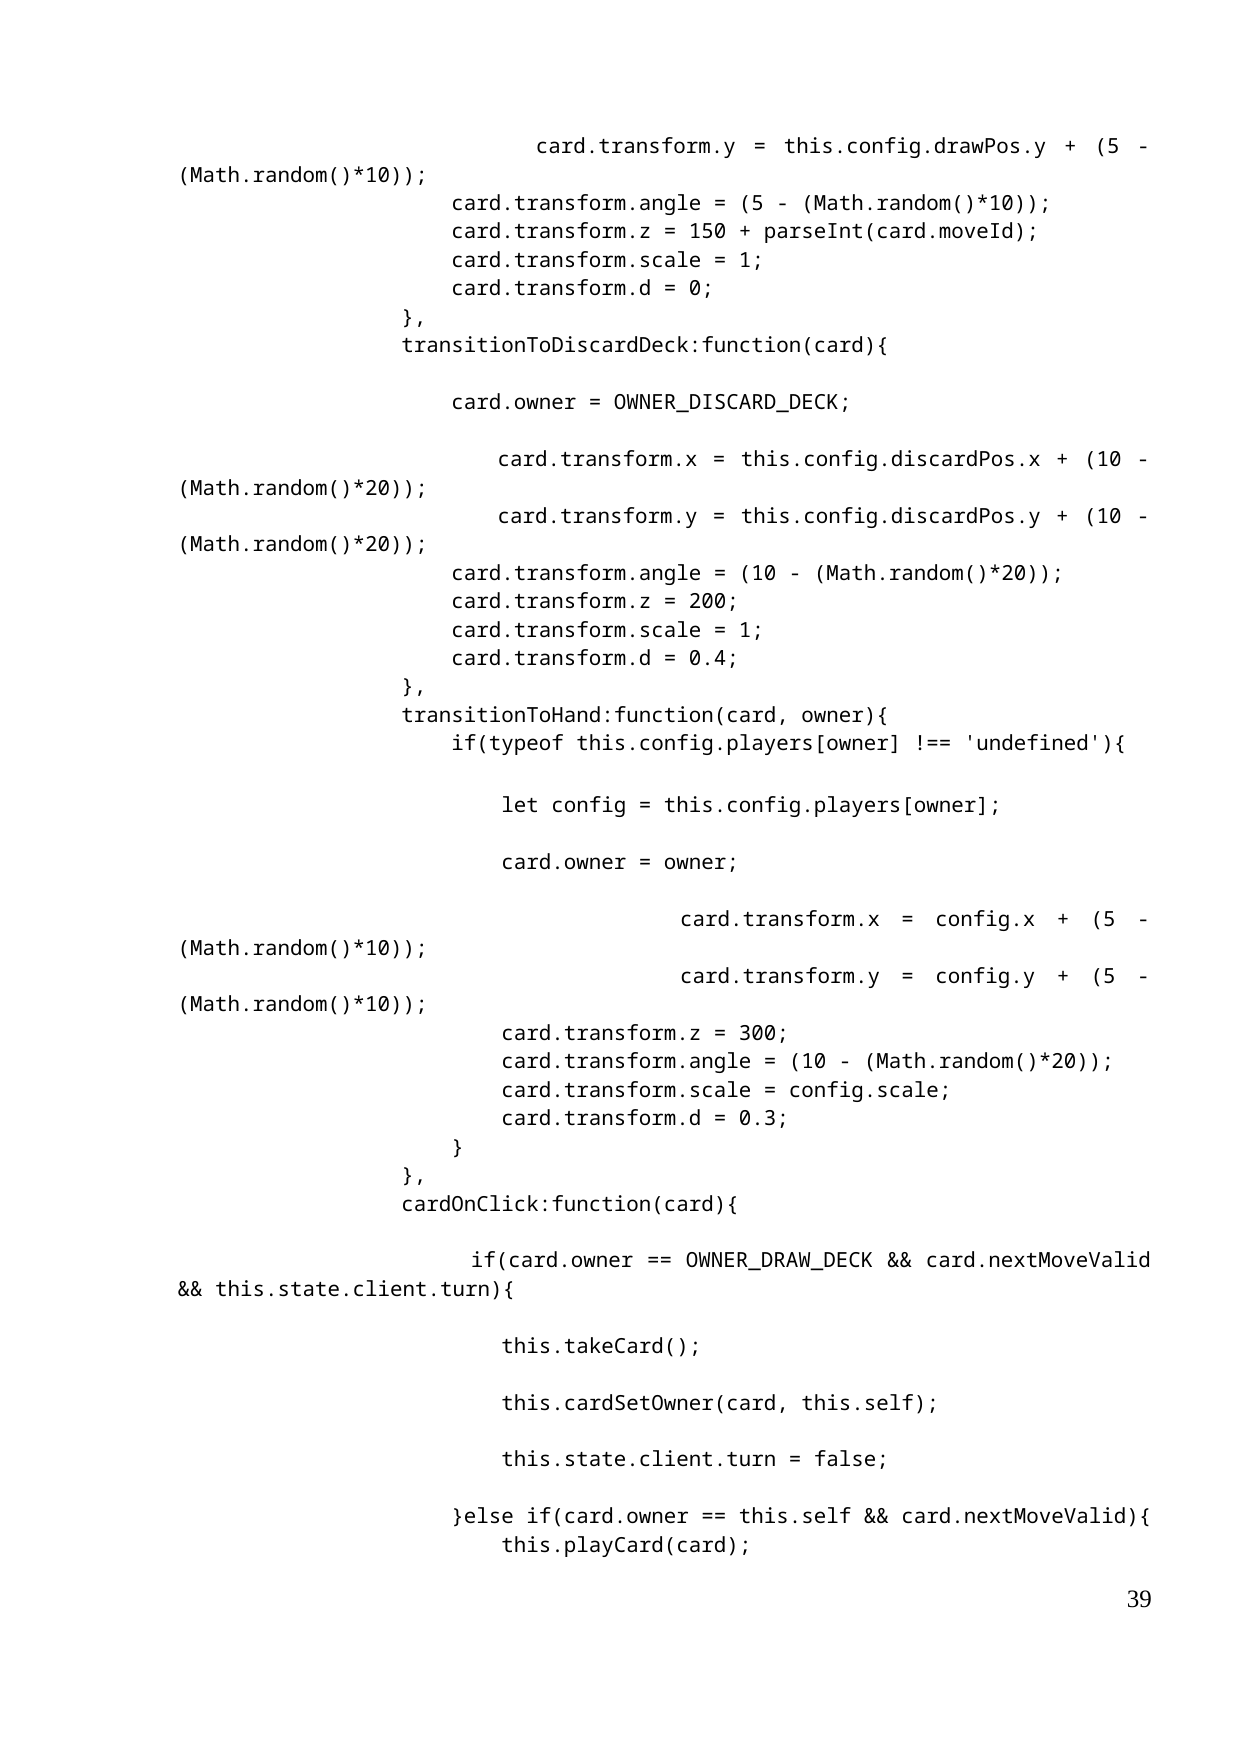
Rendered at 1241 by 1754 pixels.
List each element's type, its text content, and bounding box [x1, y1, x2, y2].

text } [177, 1132, 1152, 1160]
text card.transform.d = 0.4; [177, 643, 1152, 672]
text transitionToDiscardDeck:function(card){ [177, 330, 1152, 359]
text card.owner = owner; [177, 847, 1152, 876]
text this.state.client.turn = false; [177, 1444, 1152, 1473]
text card.transform.d = 0; [177, 273, 1152, 302]
text card.transform.scale = config.scale; [177, 1075, 1152, 1103]
text if(card.owner == OWNER_DRAW_DECK && card.nextMoveValid && this.state.client.turn){ [177, 1246, 1152, 1302]
text transitionToHand:function(card, owner){ [177, 700, 1152, 728]
text }, [177, 672, 1152, 700]
text card.transform.z = 300; [177, 1018, 1152, 1046]
text this.playCard(card); [177, 1530, 1152, 1558]
text card.owner = OWNER_DISCARD_DECK; [177, 387, 1152, 416]
text card.transform.x = this.config.discardPos.x + (10 - (Math.random()*20)); [177, 444, 1152, 501]
text }, [177, 1160, 1152, 1189]
text card.transform.angle = (5 - (Math.random()*10)); [177, 188, 1152, 217]
text cardOnClick:function(card){ [177, 1189, 1152, 1217]
text this.takeCard(); [177, 1331, 1152, 1359]
text card.transform.scale = 1; [177, 615, 1152, 643]
text card.transform.angle = (10 - (Math.random()*20)); [177, 1046, 1152, 1075]
text card.transform.y = config.y + (5 - (Math.random()*10)); [177, 961, 1152, 1018]
text if(typeof this.config.players[owner] !== 'undefined'){ [177, 728, 1152, 757]
text card.transform.z = 150 + parseInt(card.moveId); [177, 217, 1152, 245]
text card.transform.angle = (10 - (Math.random()*20)); [177, 558, 1152, 586]
text card.transform.scale = 1; [177, 245, 1152, 273]
text card.transform.y = this.config.discardPos.y + (10 - (Math.random()*20)); [177, 501, 1152, 558]
text this.cardSetOwner(card, this.self); [177, 1388, 1152, 1416]
text let config = this.config.players[owner]; [177, 791, 1152, 819]
text }, [177, 302, 1152, 330]
text card.transform.d = 0.3; [177, 1103, 1152, 1132]
text }else if(card.owner == this.self && card.nextMoveValid){ [177, 1501, 1152, 1530]
text card.transform.y = this.config.drawPos.y + (5 - (Math.random()*10)); [177, 131, 1152, 188]
text card.transform.x = config.x + (5 - (Math.random()*10)); [177, 904, 1152, 961]
text card.transform.z = 200; [177, 586, 1152, 615]
